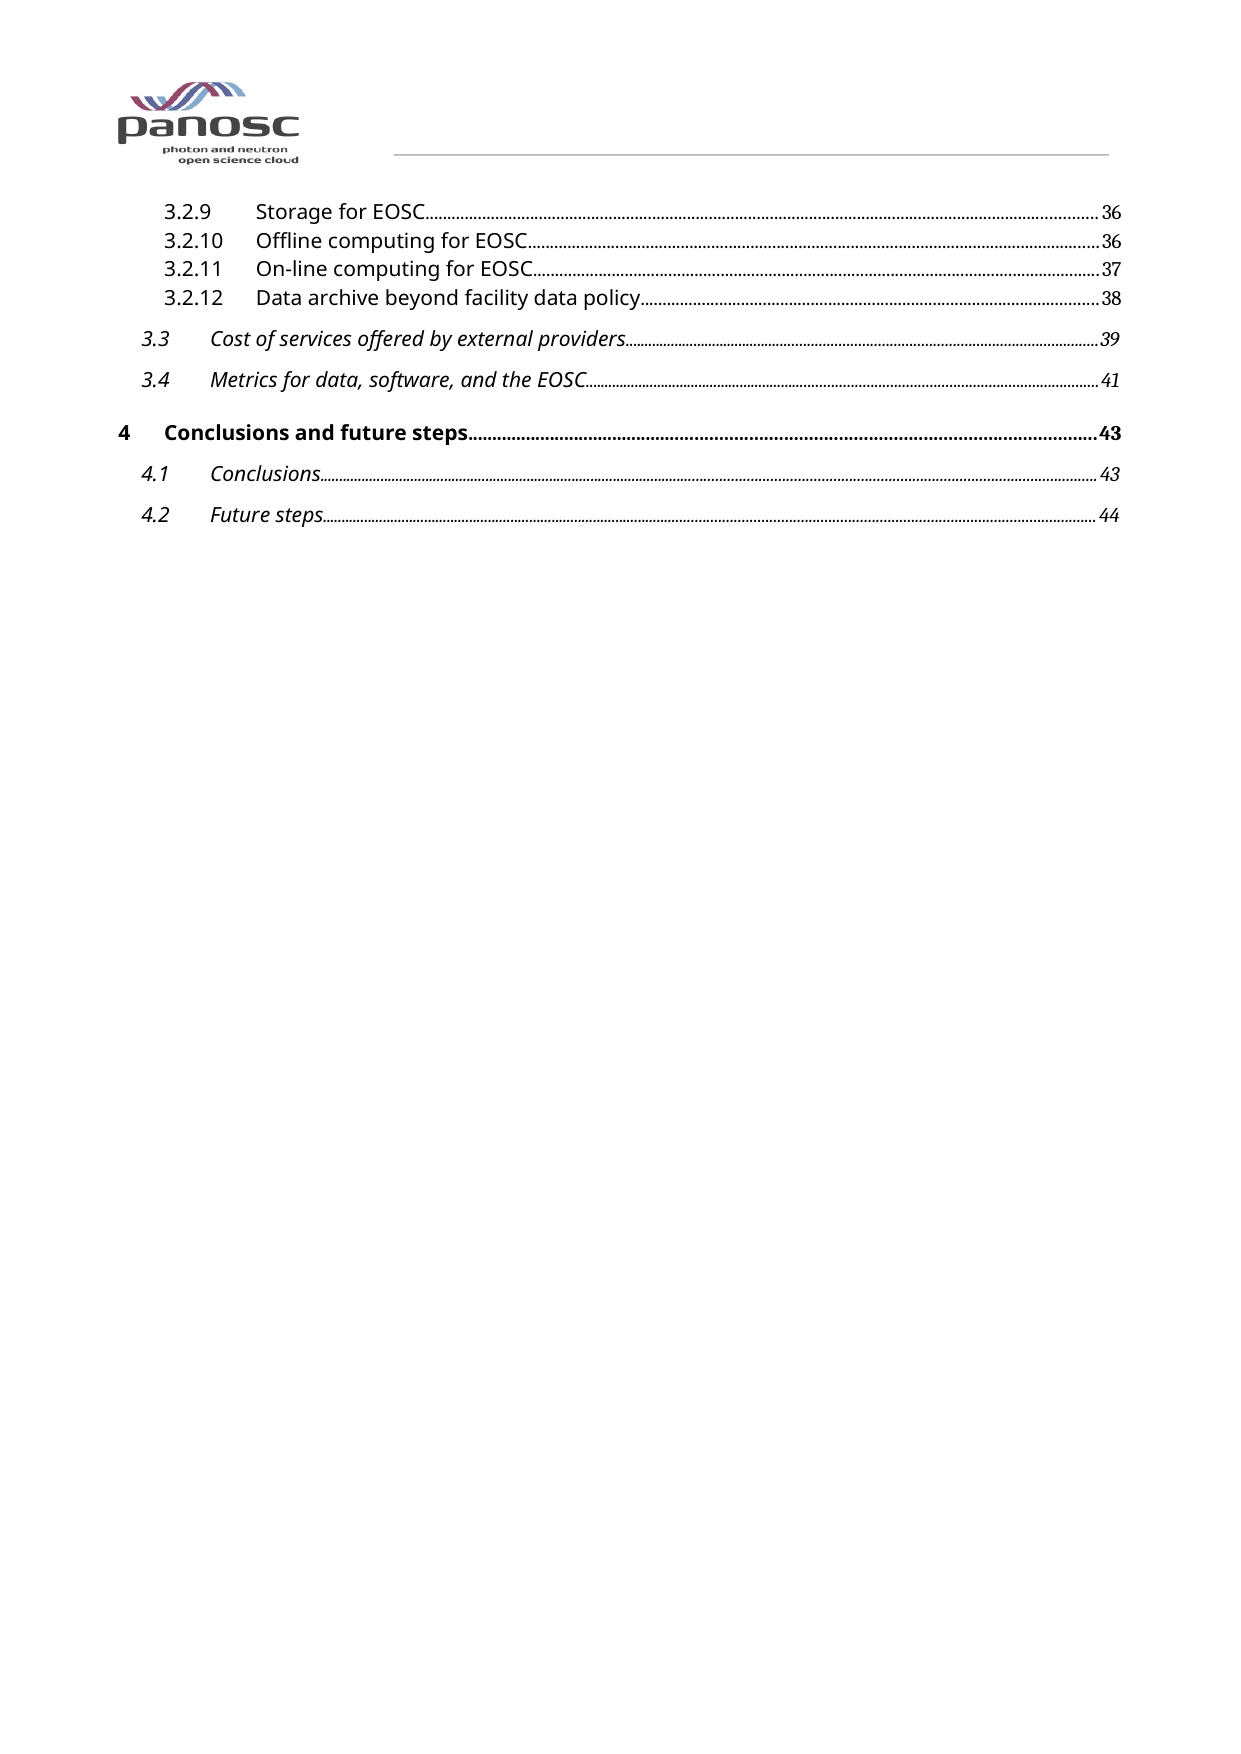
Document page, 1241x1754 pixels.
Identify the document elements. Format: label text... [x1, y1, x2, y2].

text 3.3 Cost of services offered by external providers 39 [141, 324, 1122, 352]
text 3.2.12 Data archive beyond facility data policy 38 [164, 283, 1122, 311]
text 3.2.11 On-line computing for EOSC 37 [164, 254, 1122, 283]
text 3.2.10 Offline computing for EOSC 36 [164, 226, 1122, 254]
text 4.2 Future steps 44 [141, 500, 1122, 528]
text 3.4 Metrics for data, software, and the EOSC 41 [141, 365, 1122, 393]
picture [118, 60, 1109, 193]
text 4.1 Conclusions 43 [141, 459, 1122, 487]
text 4 Conclusions and future steps 43 [118, 418, 1122, 447]
text 3.2.9 Storage for EOSC 36 [164, 197, 1122, 226]
